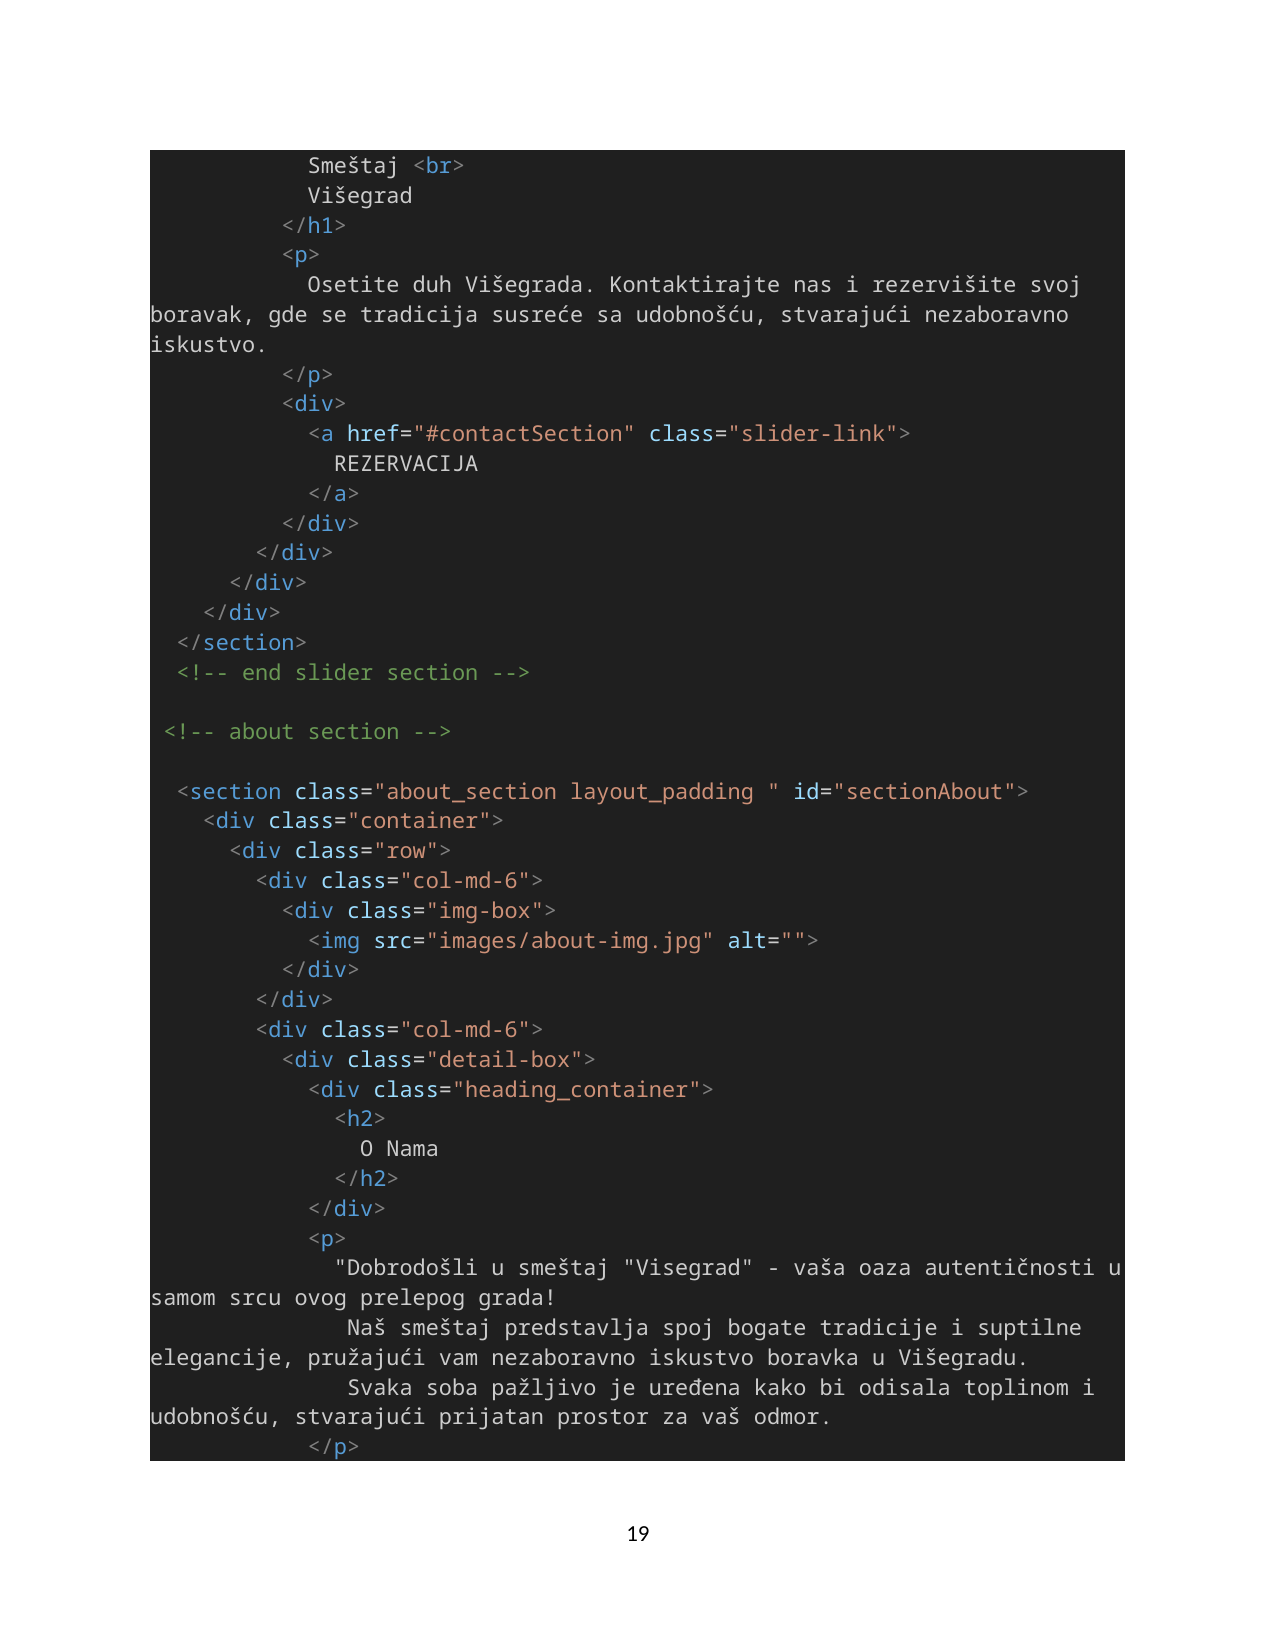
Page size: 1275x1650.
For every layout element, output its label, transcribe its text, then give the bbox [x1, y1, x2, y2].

text </section> [150, 627, 1125, 656]
text Naš smeštaj predstavlja spoj bogate tradicije i suptilne elegancije, pružajući vam nezaboravno iskustvo boravka u Višegradu. [150, 1312, 1125, 1371]
text Višegrad [150, 180, 1125, 209]
text <div class="col-md-6"> [150, 865, 1125, 895]
text </p> [150, 1431, 1125, 1461]
text </div> [150, 507, 1125, 537]
text <div> [150, 388, 1125, 418]
text <section class="about_section layout_padding " id="sectionAbout"> [150, 776, 1125, 805]
text Smeštaj <br> [150, 150, 1125, 180]
text </div> [150, 537, 1125, 567]
text "Dobrodošli u smeštaj "Visegrad" - vaša oaza autentičnosti u samom srcu ovog prelepog grada! [150, 1252, 1125, 1312]
text <p> [150, 239, 1125, 269]
text </div> [150, 984, 1125, 1014]
text <div class="col-md-6"> [150, 1014, 1125, 1044]
text REZERVACIJA [150, 448, 1125, 478]
text </div> [150, 567, 1125, 597]
text </h2> [150, 1163, 1125, 1193]
text </p> [150, 358, 1125, 388]
text <a href="#contactSection" class="slider-link"> [150, 418, 1125, 448]
text <!-- end slider section --> [150, 656, 1125, 686]
text O Nama [150, 1133, 1125, 1163]
text <div class="img-box"> [150, 895, 1125, 924]
text <div class="row"> [150, 835, 1125, 865]
text </a> [150, 478, 1125, 507]
text <img src="images/about-img.jpg" alt=""> [150, 924, 1125, 954]
text <div class="heading_container"> [150, 1073, 1125, 1103]
text <div class="container"> [150, 805, 1125, 835]
text <!-- about section --> [150, 716, 1125, 746]
text </div> [150, 1193, 1125, 1222]
text </div> [150, 597, 1125, 627]
text </h1> [150, 209, 1125, 239]
text <p> [150, 1222, 1125, 1252]
text </div> [150, 954, 1125, 984]
text Svaka soba pažljivo je uređena kako bi odisala toplinom i udobnošću, stvarajući prijatan prostor za vaš odmor. [150, 1371, 1125, 1431]
text <div class="detail-box"> [150, 1044, 1125, 1073]
text Osetite duh Višegrada. Kontaktirajte nas i rezervišite svoj boravak, gde se tradicija susreće sa udobnošću, stvarajući nezaboravno iskustvo. [150, 269, 1125, 358]
text <h2> [150, 1103, 1125, 1133]
